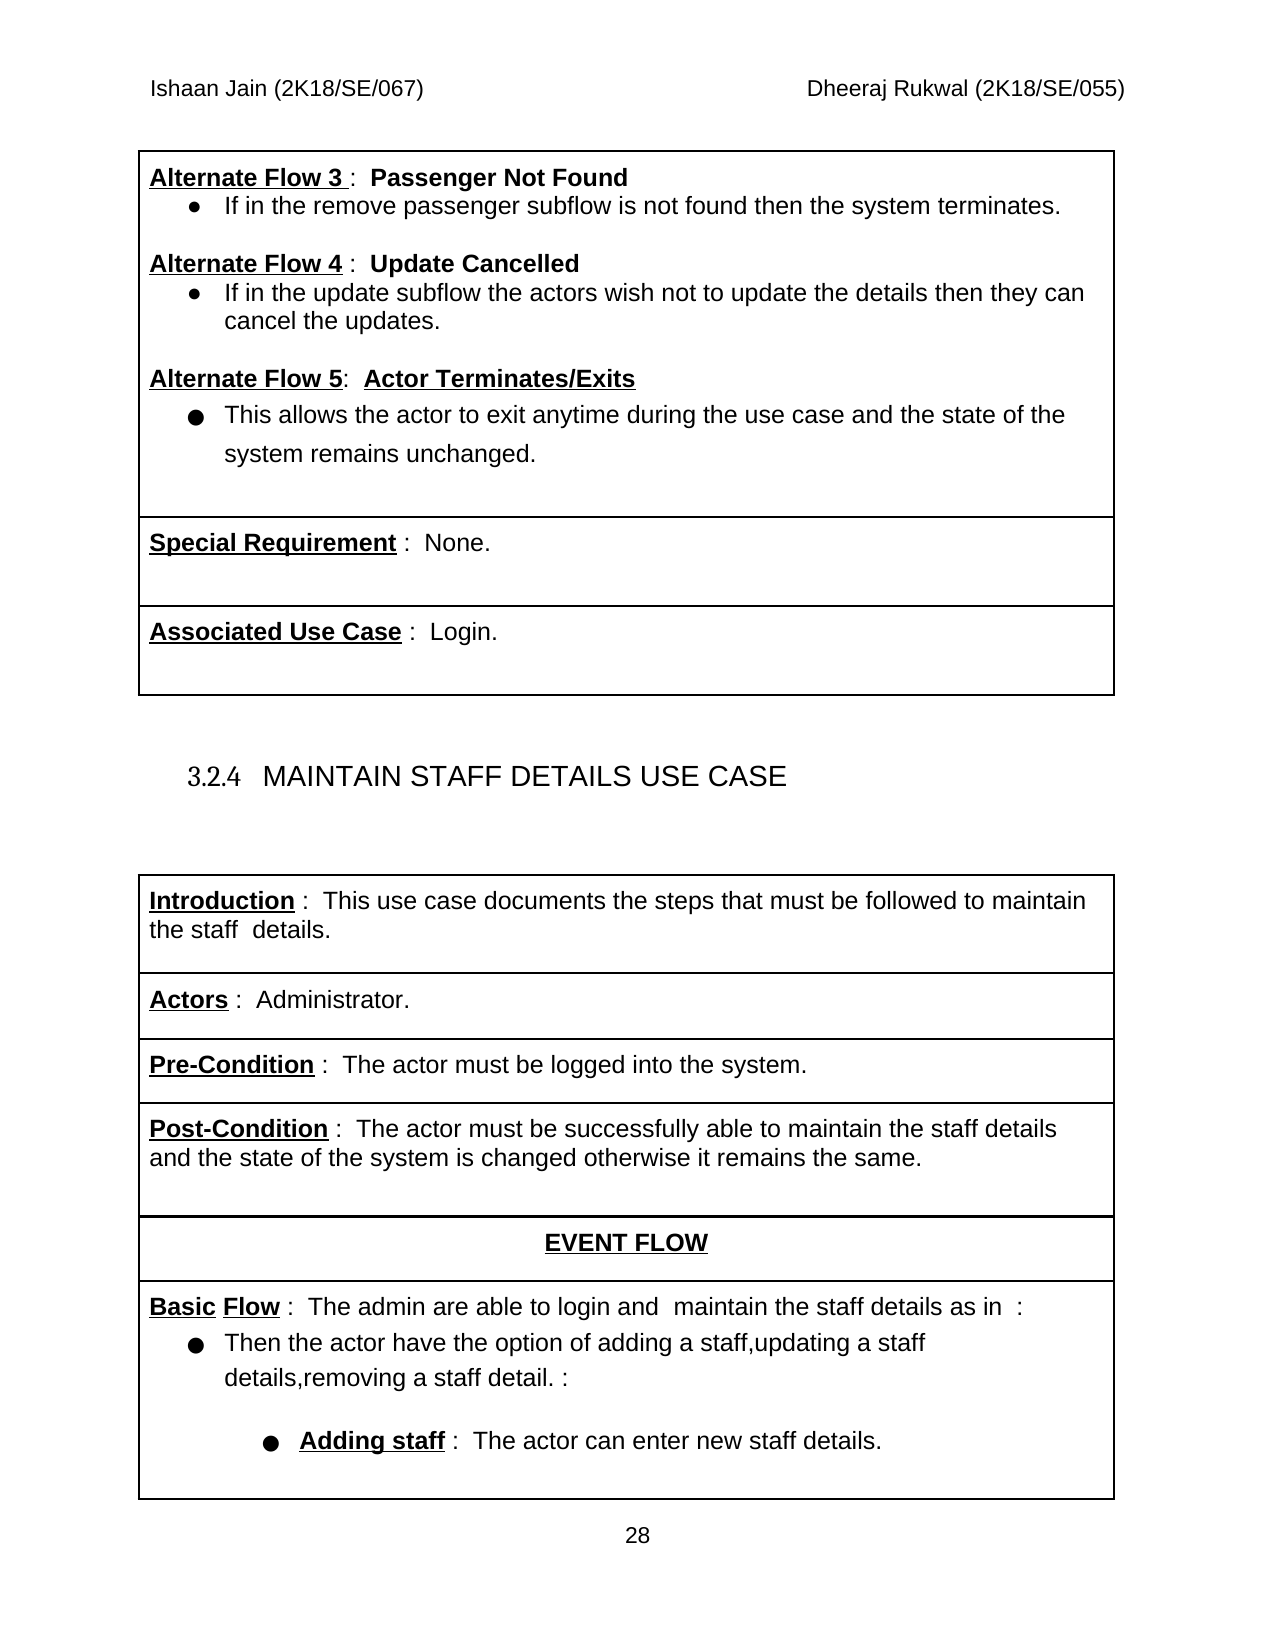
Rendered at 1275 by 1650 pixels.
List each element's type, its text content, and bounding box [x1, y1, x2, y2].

table_cell Special Requirement : None. [140, 518, 1113, 605]
table_cell Actors : Administrator. [140, 974, 1113, 1038]
table_cell EVENT FLOW [140, 1218, 1113, 1279]
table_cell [140, 1282, 1113, 1498]
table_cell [140, 152, 1113, 516]
table_header Introduction : This use case documents the steps that must be followed to maintain the staff details. [140, 876, 1113, 972]
subtitle MAINTAIN STAFF DETAILS USE CASE [187, 759, 1125, 793]
table_cell Associated Use Case : Login. [140, 607, 1113, 694]
table_cell Post-Condition : The actor must be successfully able to maintain the staff details and the state of the system is changed otherwise it remains the same. [140, 1104, 1113, 1215]
table_cell Pre-Condition : The actor must be logged into the system. [140, 1040, 1113, 1102]
